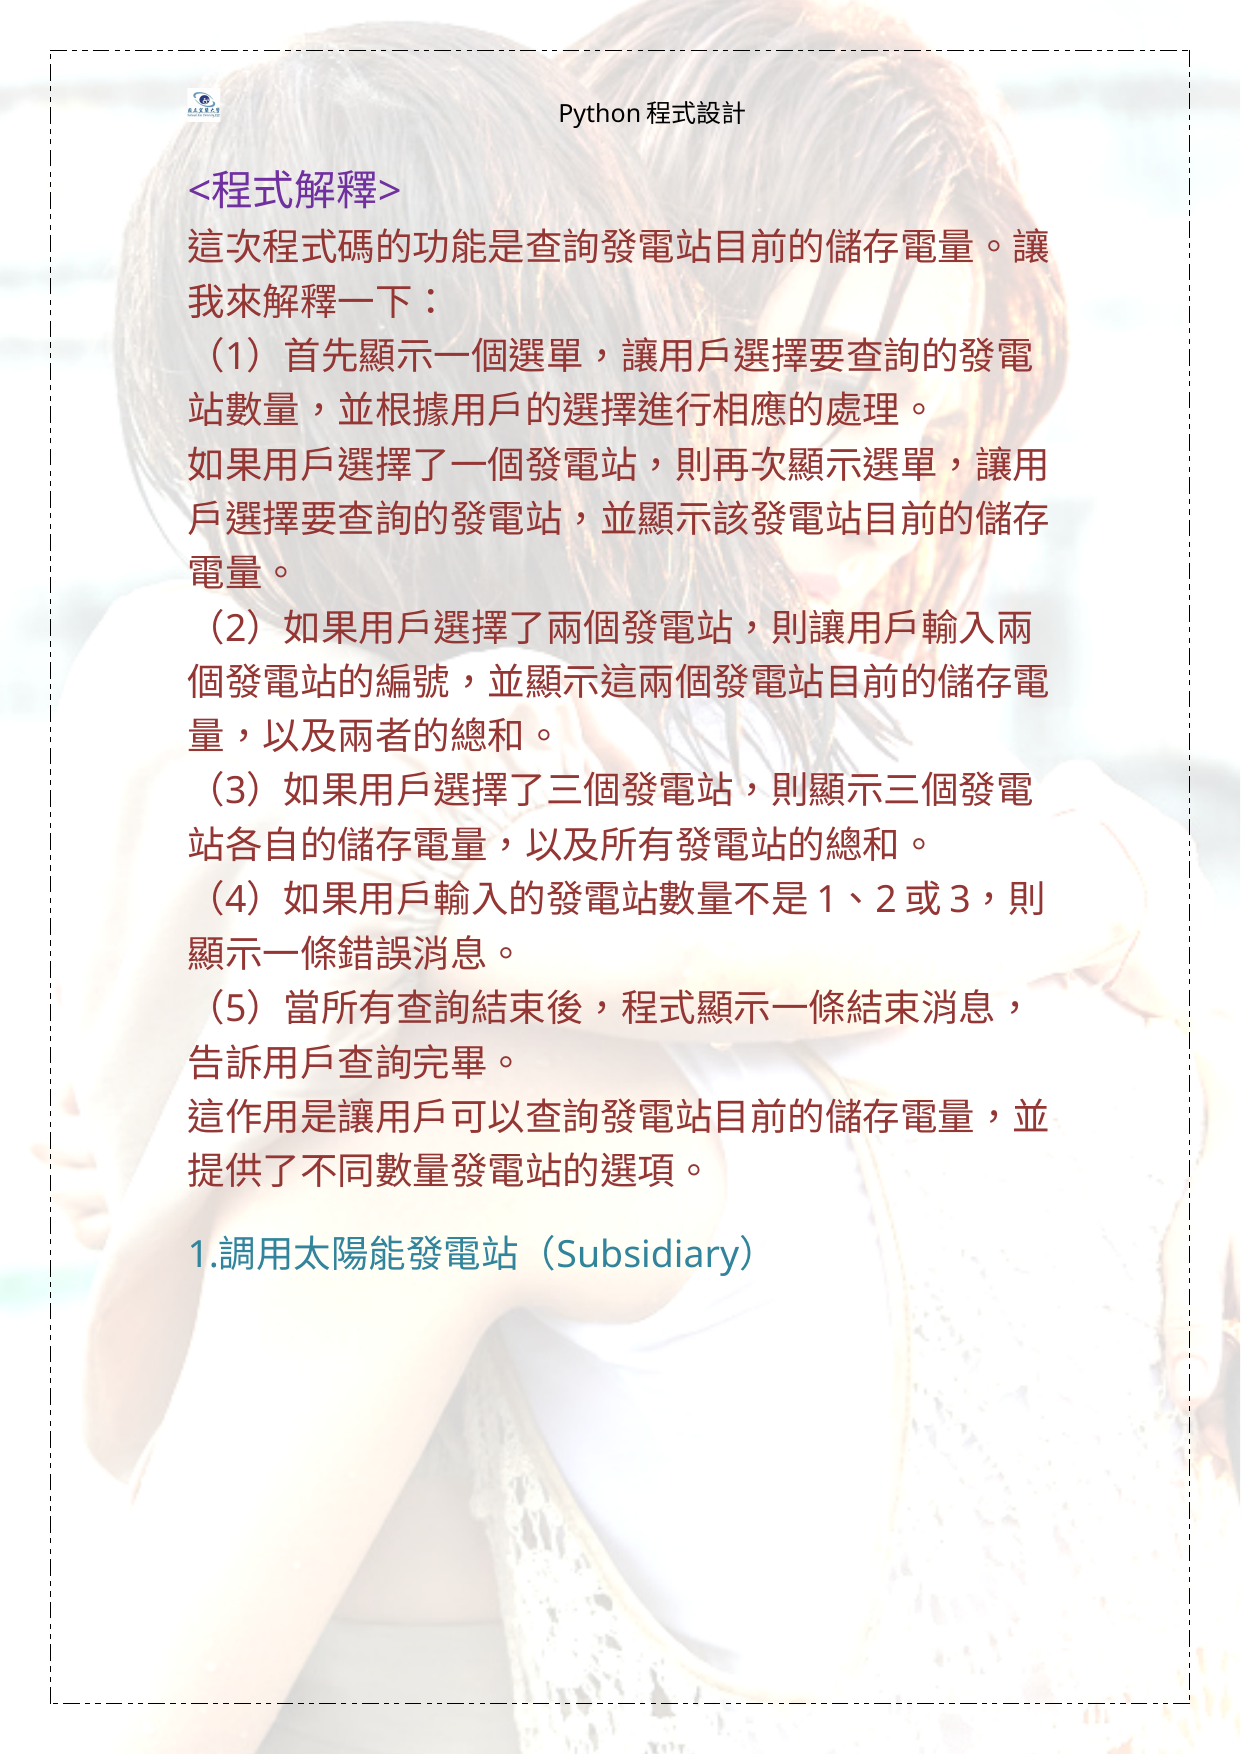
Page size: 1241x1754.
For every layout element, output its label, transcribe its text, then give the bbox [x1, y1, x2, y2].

text （4）如果用戶輸入的發電站數量不是1、2或3，則顯示一條錯誤消息。 [187, 869, 1053, 978]
text （5）當所有查詢結束後，程式顯示一條結束消息，告訴用戶查詢完畢。 [187, 978, 1053, 1087]
text （3）如果用戶選擇了三個發電站，則顯示三個發電站各自的儲存電量，以及所有發電站的總和。 [187, 760, 1053, 869]
text 如果用戶選擇了一個發電站，則再次顯示選單，讓用戶選擇要查詢的發電站，並顯示該發電站目前的儲存電量。 [187, 434, 1053, 597]
text （2）如果用戶選擇了兩個發電站，則讓用戶輸入兩個發電站的編號，並顯示這兩個發電站目前的儲存電量，以及兩者的總和。 [187, 597, 1053, 760]
subtitle 1.調用太陽能發電站（Subsidiary） [187, 1224, 1053, 1279]
text 這次程式碼的功能是查詢發電站目前的儲存電量。讓我來解釋一下： [187, 217, 1053, 326]
text 這作用是讓用戶可以查詢發電站目前的儲存電量，並提供了不同數量發電站的選項。 [187, 1087, 1053, 1195]
text <程式解釋> [187, 157, 1053, 217]
text （1）首先顯示一個選單，讓用戶選擇要查詢的發電站數量，並根據用戶的選擇進行相應的處理。 [187, 326, 1053, 434]
